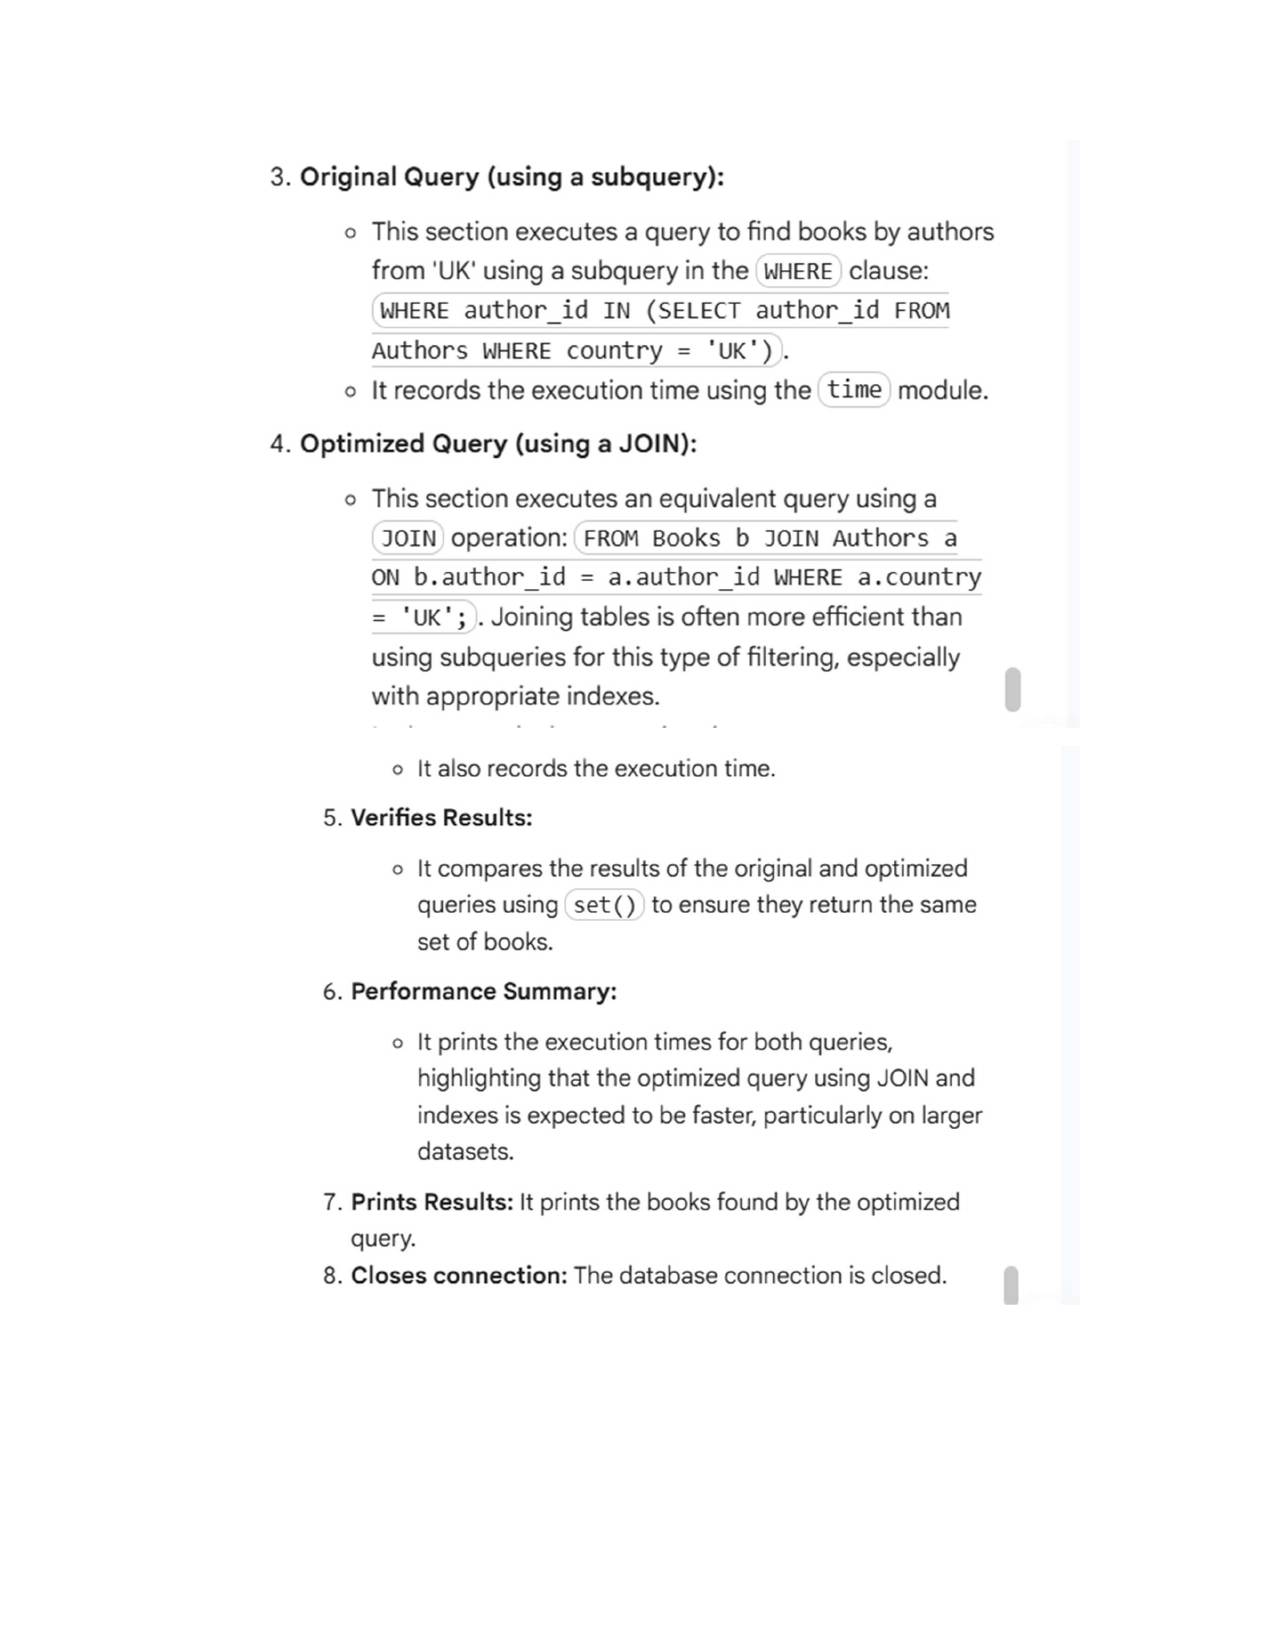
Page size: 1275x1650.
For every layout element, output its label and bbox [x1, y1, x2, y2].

picture [194, 140, 1080, 728]
picture [194, 745, 1080, 1305]
